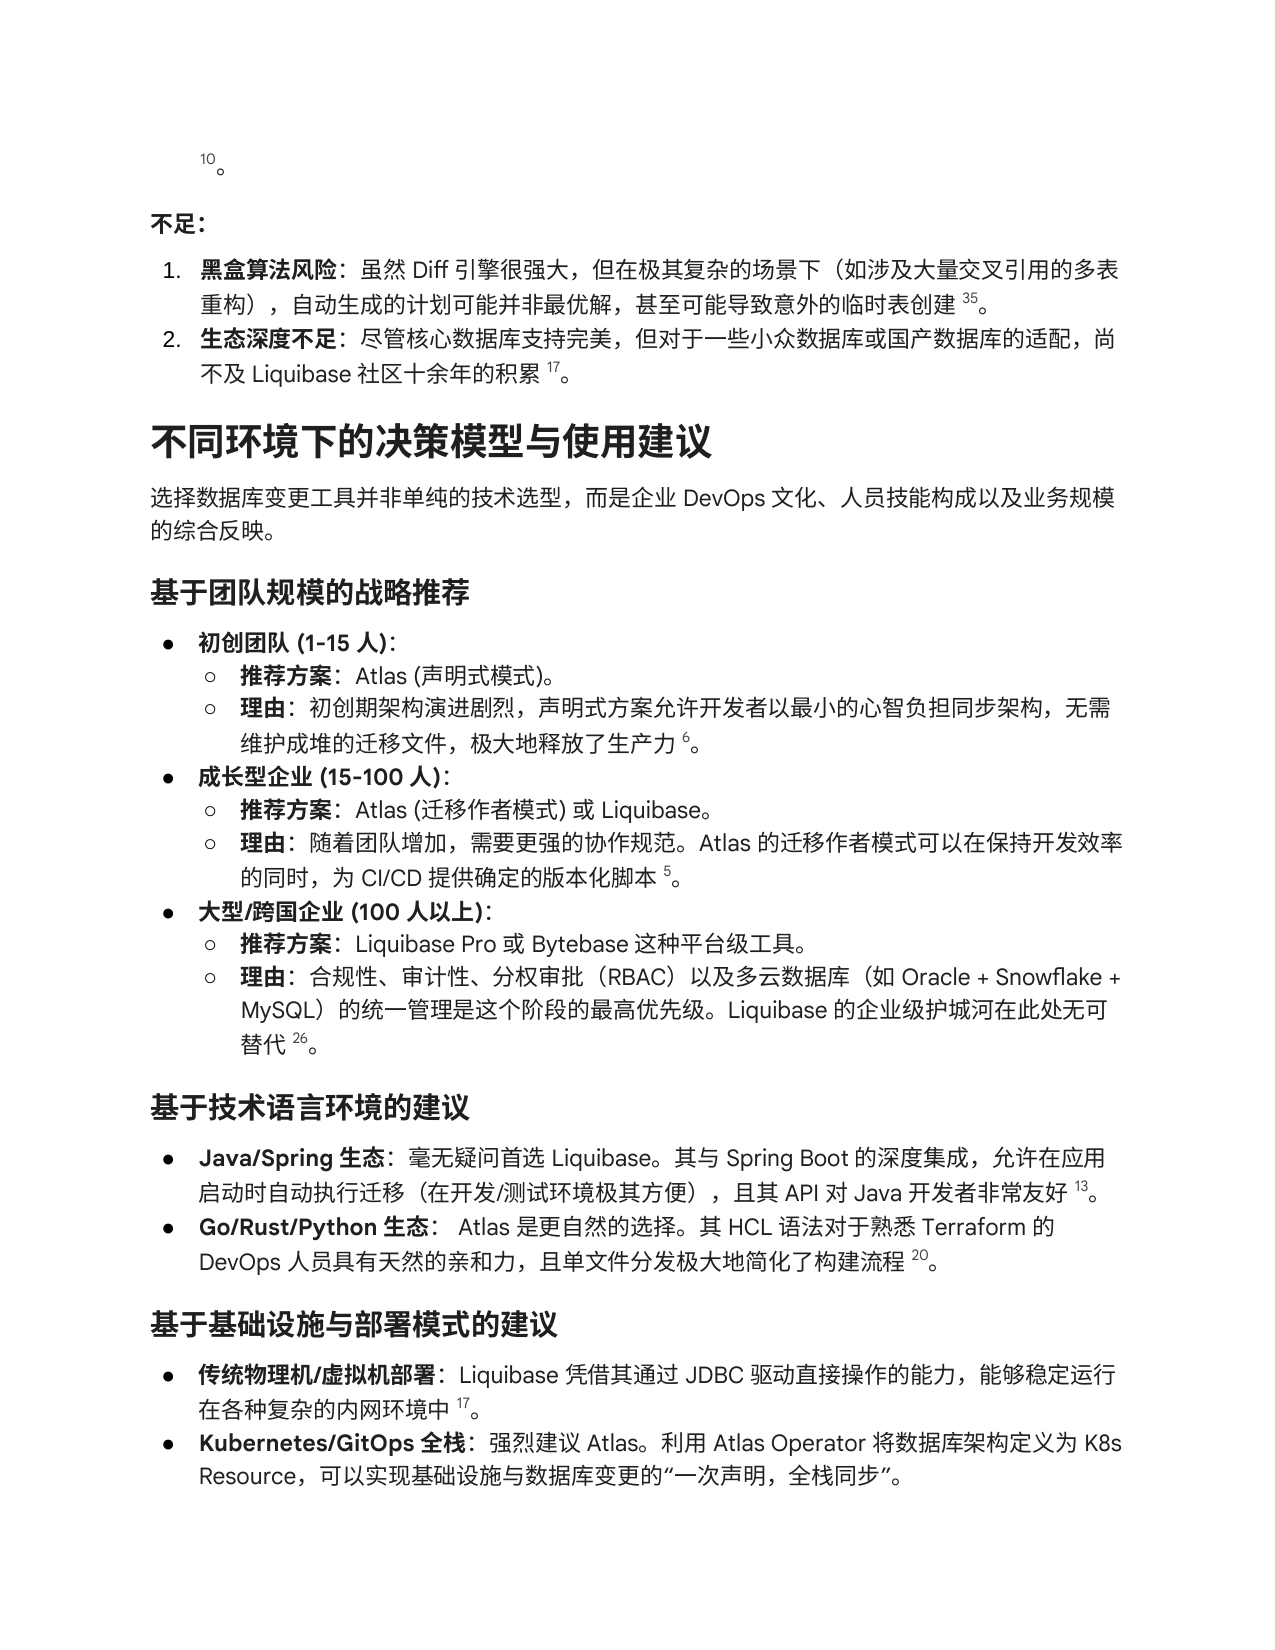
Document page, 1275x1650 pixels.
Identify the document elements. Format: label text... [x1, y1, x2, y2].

list 理由：初创期架构演进剧烈，声明式方案允许开发者以最小的心智负担同步架构，无需维护成堆的迁移文件，极大地释放了生产力 6。 [203, 695, 1125, 759]
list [162, 150, 1125, 181]
subtitle 不同环境下的决策模型与使用建议 [150, 419, 1125, 466]
list 推荐方案：Atlas (声明式模式)。 [203, 662, 1125, 691]
text 选择数据库变更工具并非单纯的技术选型，而是企业 DevOps 文化、人员技能构成以及业务规模的综合反映。 [150, 485, 1125, 546]
text 不足： [150, 211, 1125, 239]
list 成长型企业 (15-100 人)： [161, 763, 1125, 792]
list Kubernetes/GitOps 全栈：强烈建议 Atlas。利用 Atlas Operator 将数据库架构定义为 K8s Resource，可以实现基础设施与数据库变更的“一次声明，全栈同步”。 [161, 1430, 1125, 1491]
list 大型/跨国企业 (100 人以上)： [161, 898, 1125, 927]
subtitle 基于基础设施与部署模式的建议 [150, 1307, 1125, 1343]
subtitle 基于技术语言环境的建议 [150, 1090, 1125, 1126]
list 推荐方案：Atlas (迁移作者模式) 或 Liquibase。 [203, 796, 1125, 825]
list 生态深度不足：尽管核心数据库支持完美，但对于一些小众数据库或国产数据库的适配，尚不及 Liquibase 社区十余年的积累 17。 [162, 325, 1125, 389]
list 理由：合规性、审计性、分权审批（RBAC）以及多云数据库（如 Oracle + Snowflake + MySQL）的统一管理是这个阶段的最高优先级。Liquibase 的企业级护城河在此处无可替代 26。 [203, 963, 1125, 1060]
list 传统物理机/虚拟机部署：Liquibase 凭借其通过 JDBC 驱动直接操作的能力，能够稳定运行在各种复杂的内网环境中 17。 [161, 1361, 1125, 1425]
list 理由：随着团队增加，需要更强的协作规范。Atlas 的迁移作者模式可以在保持开发效率的同时，为 CI/CD 提供确定的版本化脚本 5。 [203, 829, 1125, 893]
list 初创团队 (1-15 人)： [161, 629, 1125, 658]
list Go/Rust/Python 生态： Atlas 是更自然的选择。其 HCL 语法对于熟悉 Terraform 的 DevOps 人员具有天然的亲和力，且单文件分发极大地简化了构建流程 20。 [161, 1213, 1125, 1277]
list 黑盒算法风险：虽然 Diff 引擎很强大，但在极其复杂的场景下（如涉及大量交叉引用的多表重构），自动生成的计划可能并非最优解，甚至可能导致意外的临时表创建 35。 [162, 256, 1125, 320]
list Java/Spring 生态：毫无疑问首选 Liquibase。其与 Spring Boot 的深度集成，允许在应用启动时自动执行迁移（在开发/测试环境极其方便），且其 API 对 Java 开发者非常友好 13。 [161, 1144, 1125, 1208]
subtitle 基于团队规模的战略推荐 [150, 575, 1125, 612]
list 推荐方案：Liquibase Pro 或 Bytebase 这种平台级工具。 [203, 931, 1125, 959]
